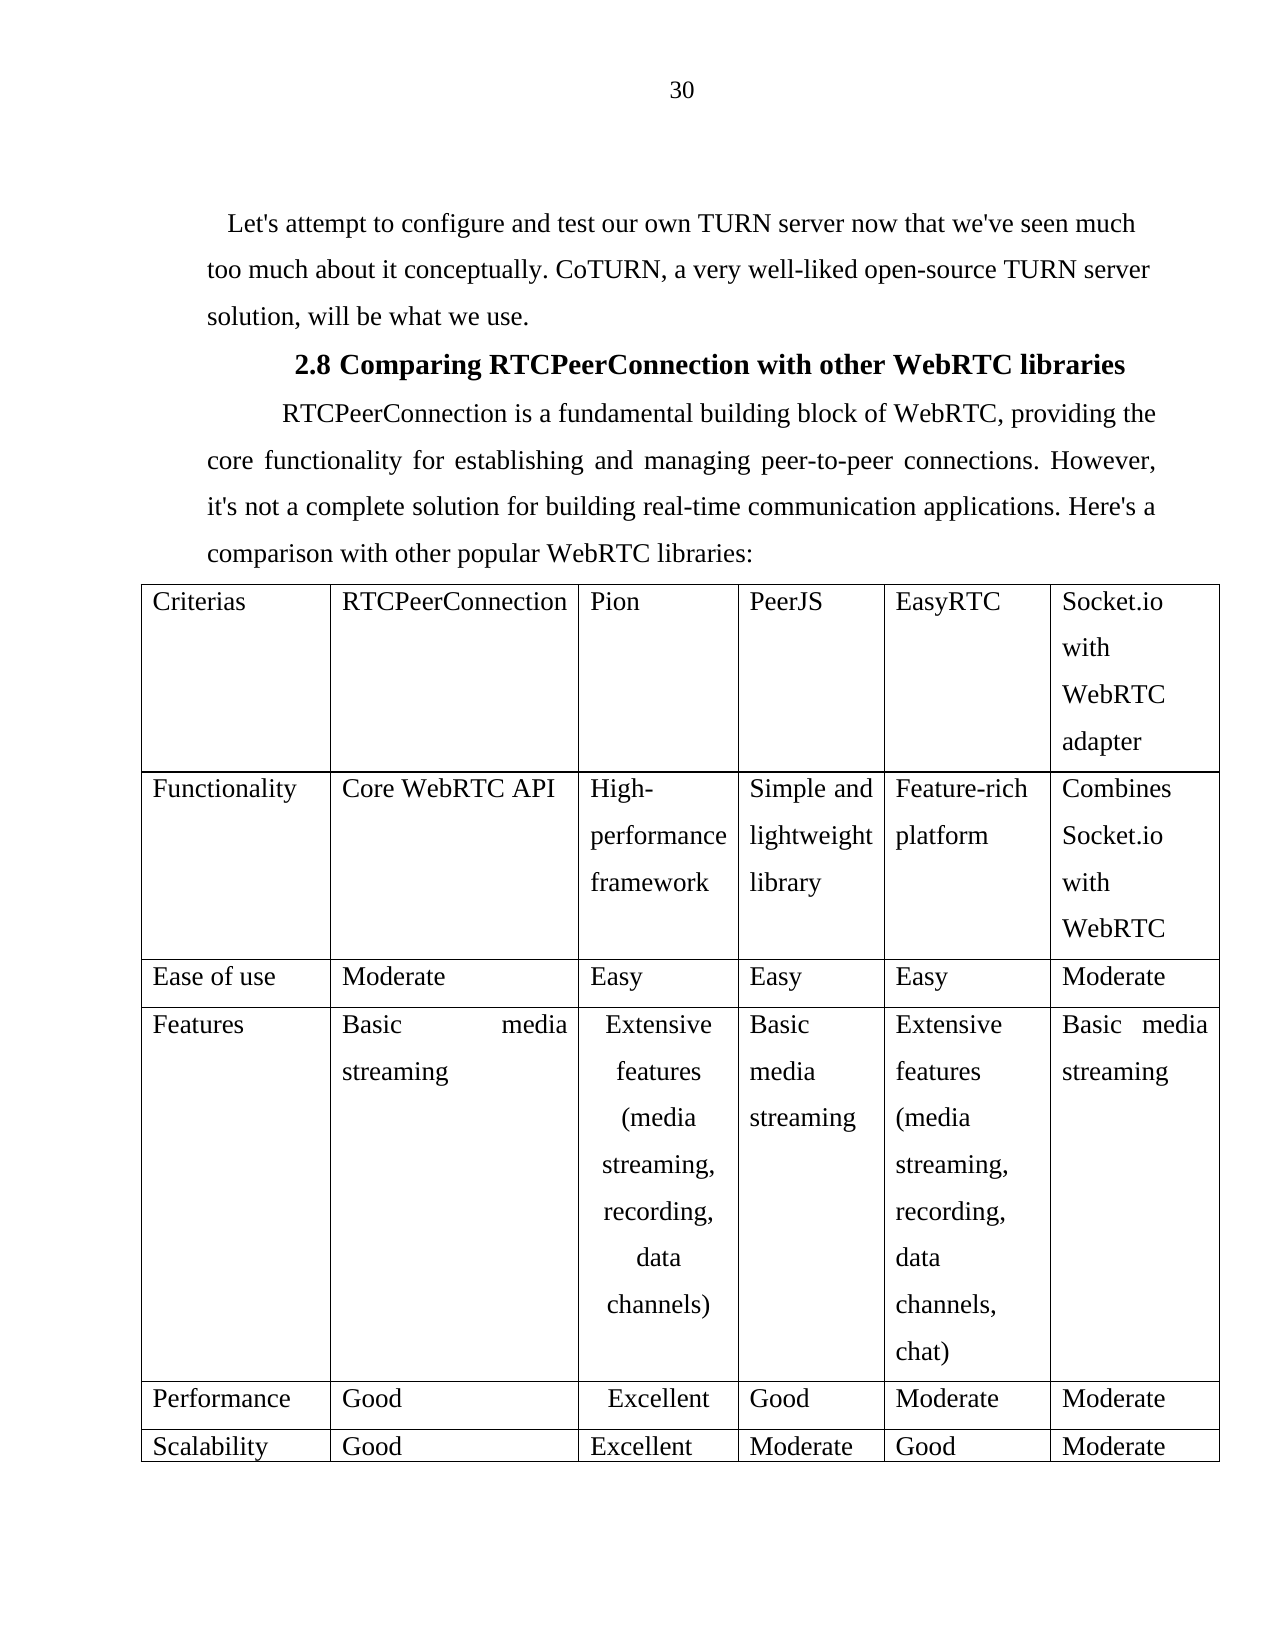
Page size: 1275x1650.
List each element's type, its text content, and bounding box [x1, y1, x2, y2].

text Comparing RTCPeerConnection with other WebRTC libraries [294, 347, 1157, 380]
text Let's attempt to configure and test our own TURN server now that we've seen much too much about it conceptually. CoTURN, a very well-liked open-source TURN server solution, will be what we use. [207, 207, 1157, 331]
table_cell Features [142, 1008, 330, 1381]
table_header EasyRTC [885, 585, 1050, 771]
table_cell Combines Socket.io with WebRTC [1051, 773, 1219, 959]
text RTCPeerConnection is a fundamental building block of WebRTC, providing the core functionality for establishing and managing peer-to-peer connections. However, it's not a complete solution for building real-time communication applications. Here's a comparison with other popular WebRTC libraries: [207, 397, 1157, 568]
table_cell Good [885, 1430, 1050, 1461]
table_cell High-performance framework [579, 773, 738, 959]
table_cell Moderate [1051, 1382, 1219, 1429]
table_cell Basic media streaming [1051, 1008, 1219, 1381]
table_cell Easy [885, 960, 1050, 1007]
table_cell Scalability [142, 1430, 330, 1461]
table_cell Core WebRTC API [331, 773, 578, 959]
table_cell Good [739, 1382, 884, 1429]
table_cell Moderate [885, 1382, 1050, 1429]
table_cell Excellent [579, 1382, 738, 1429]
table_header PeerJS [739, 585, 884, 771]
table_cell Good [331, 1382, 578, 1429]
table_header Socket.io with WebRTC adapter [1051, 585, 1219, 771]
table_header Pion [579, 585, 738, 771]
table_cell Excellent [579, 1430, 738, 1461]
table_cell Moderate [331, 960, 578, 1007]
table_cell Easy [579, 960, 738, 1007]
table_cell Good [331, 1430, 578, 1461]
table_cell Moderate [739, 1430, 884, 1461]
table_cell Ease of use [142, 960, 330, 1007]
table_cell Moderate [1051, 1430, 1219, 1461]
table_cell Extensive features (media streaming, recording, data channels, chat) [885, 1008, 1050, 1381]
table_cell Extensive features (media streaming, recording, data channels) [579, 1008, 738, 1381]
table_cell Functionality [142, 773, 330, 959]
table_header Criterias [142, 585, 330, 771]
table_cell Basic media streaming [331, 1008, 578, 1381]
table_cell Basic media streaming [739, 1008, 884, 1381]
table_cell Feature-rich platform [885, 773, 1050, 959]
table_cell Simple and lightweight library [739, 773, 884, 959]
table_cell Performance [142, 1382, 330, 1429]
table_cell Easy [739, 960, 884, 1007]
table_header RTCPeerConnection [331, 585, 578, 771]
table_cell Moderate [1051, 960, 1219, 1007]
